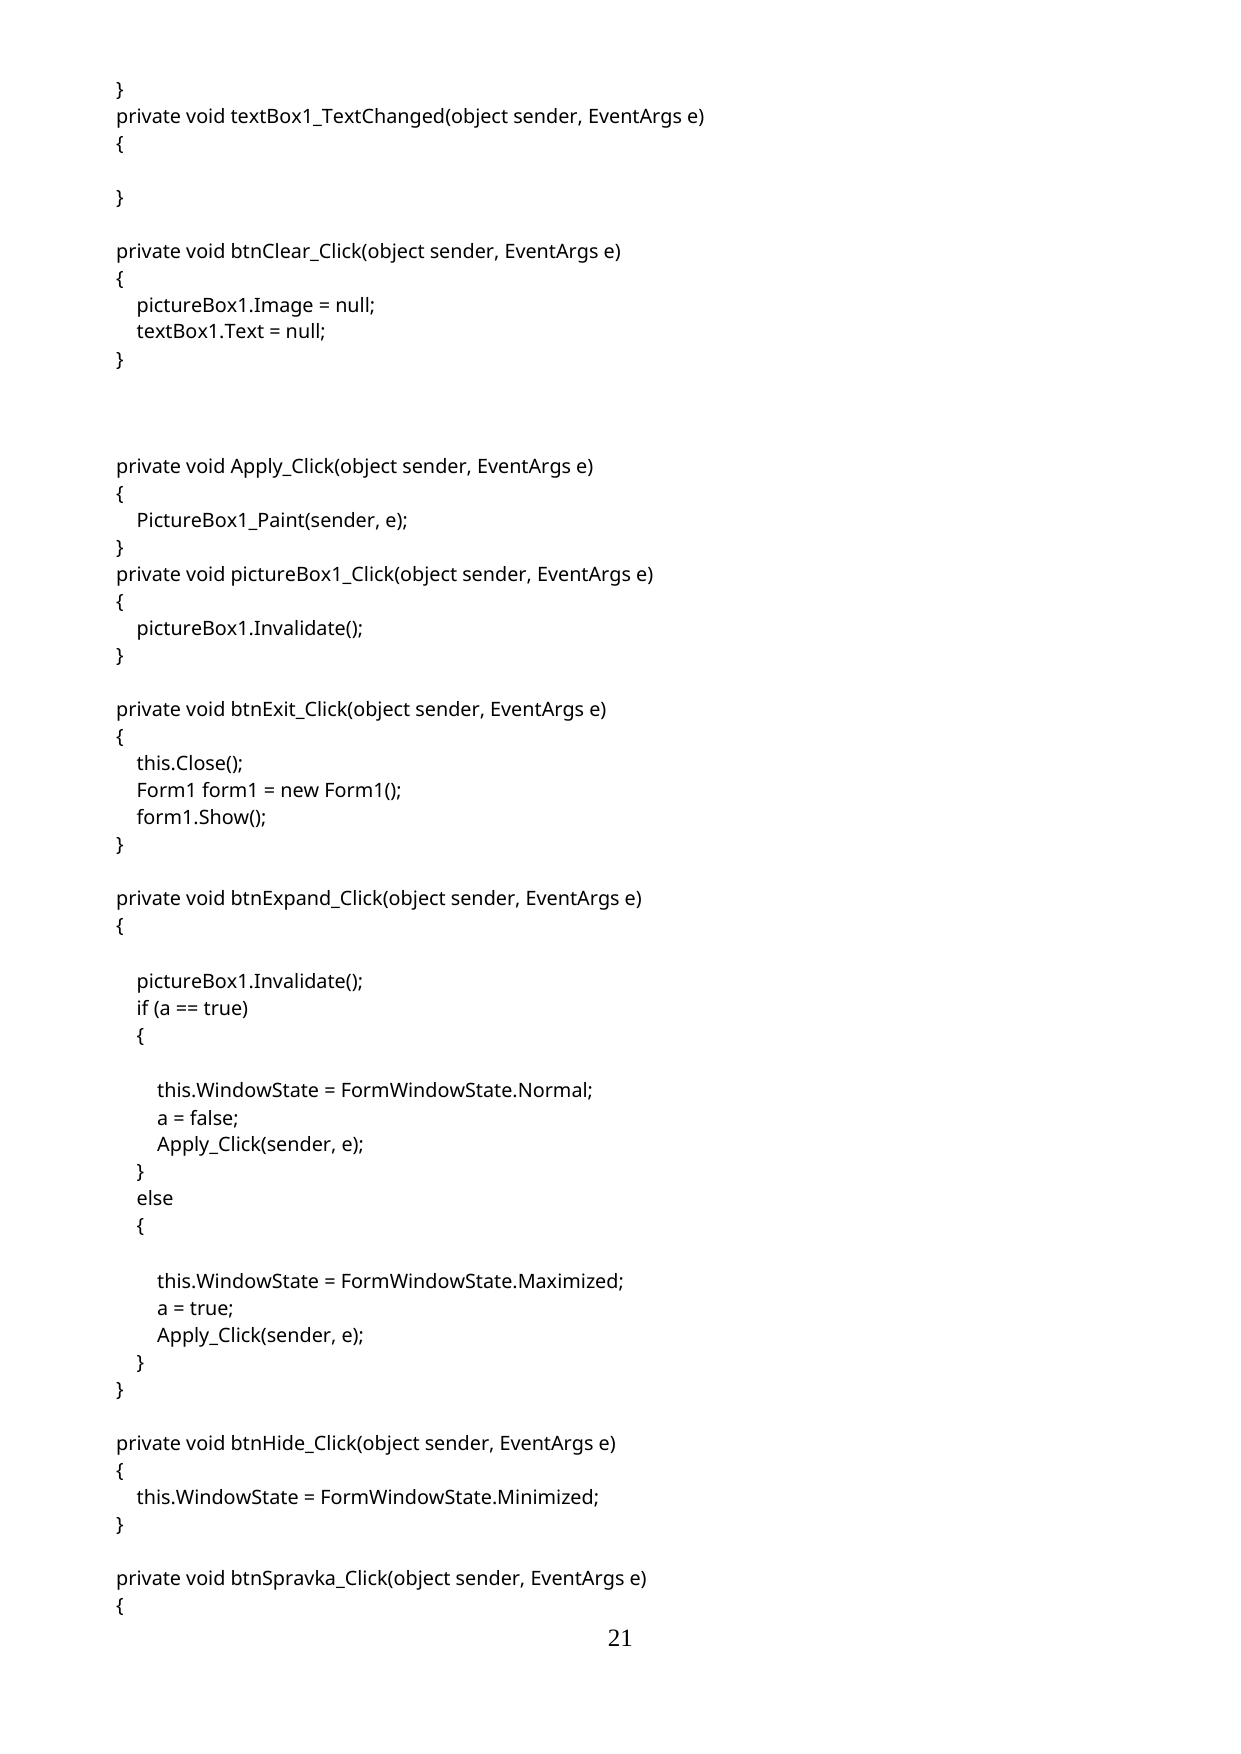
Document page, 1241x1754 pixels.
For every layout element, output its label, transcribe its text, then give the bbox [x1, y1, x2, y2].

text this.WindowState = FormWindowState.Normal; [75, 1077, 1165, 1104]
text if (a == true) [75, 994, 1165, 1021]
text { [75, 722, 1165, 749]
text private void textBox1_TextChanged(object sender, EventArgs e) [75, 102, 1165, 129]
text this.WindowState = FormWindowState.Minimized; [75, 1483, 1165, 1510]
text } [75, 75, 1165, 102]
text this.WindowState = FormWindowState.Maximized; [75, 1267, 1165, 1294]
text } [75, 1375, 1165, 1402]
text private void pictureBox1_Click(object sender, EventArgs e) [75, 561, 1165, 588]
text } [75, 1158, 1165, 1185]
text private void Apply_Click(object sender, EventArgs e) [75, 453, 1165, 480]
text private void btnExit_Click(object sender, EventArgs e) [75, 696, 1165, 722]
text private void btnSpravka_Click(object sender, EventArgs e) [75, 1564, 1165, 1591]
text } [75, 345, 1165, 372]
text } [75, 1348, 1165, 1375]
text else [75, 1185, 1165, 1212]
text { [75, 1591, 1165, 1618]
text { [75, 264, 1165, 291]
text { [75, 1212, 1165, 1239]
text Form1 form1 = new Form1(); [75, 776, 1165, 803]
text pictureBox1.Invalidate(); [75, 967, 1165, 994]
text textBox1.Text = null; [75, 318, 1165, 345]
text Apply_Click(sender, e); [75, 1131, 1165, 1158]
text form1.Show(); [75, 803, 1165, 830]
text private void btnExpand_Click(object sender, EventArgs e) [75, 884, 1165, 911]
text { [75, 588, 1165, 614]
text Apply_Click(sender, e); [75, 1321, 1165, 1348]
text a = true; [75, 1294, 1165, 1321]
text } [75, 642, 1165, 668]
text } [75, 183, 1165, 210]
text { [75, 1456, 1165, 1483]
text PictureBox1_Paint(sender, e); [75, 507, 1165, 534]
text pictureBox1.Image = null; [75, 291, 1165, 318]
text { [75, 129, 1165, 156]
text { [75, 1021, 1165, 1048]
text } [75, 830, 1165, 857]
text { [75, 911, 1165, 938]
text { [75, 480, 1165, 507]
text this.Close(); [75, 749, 1165, 776]
text private void btnClear_Click(object sender, EventArgs e) [75, 237, 1165, 264]
text } [75, 534, 1165, 561]
text a = false; [75, 1104, 1165, 1131]
text private void btnHide_Click(object sender, EventArgs e) [75, 1429, 1165, 1456]
text } [75, 1510, 1165, 1537]
text pictureBox1.Invalidate(); [75, 614, 1165, 642]
